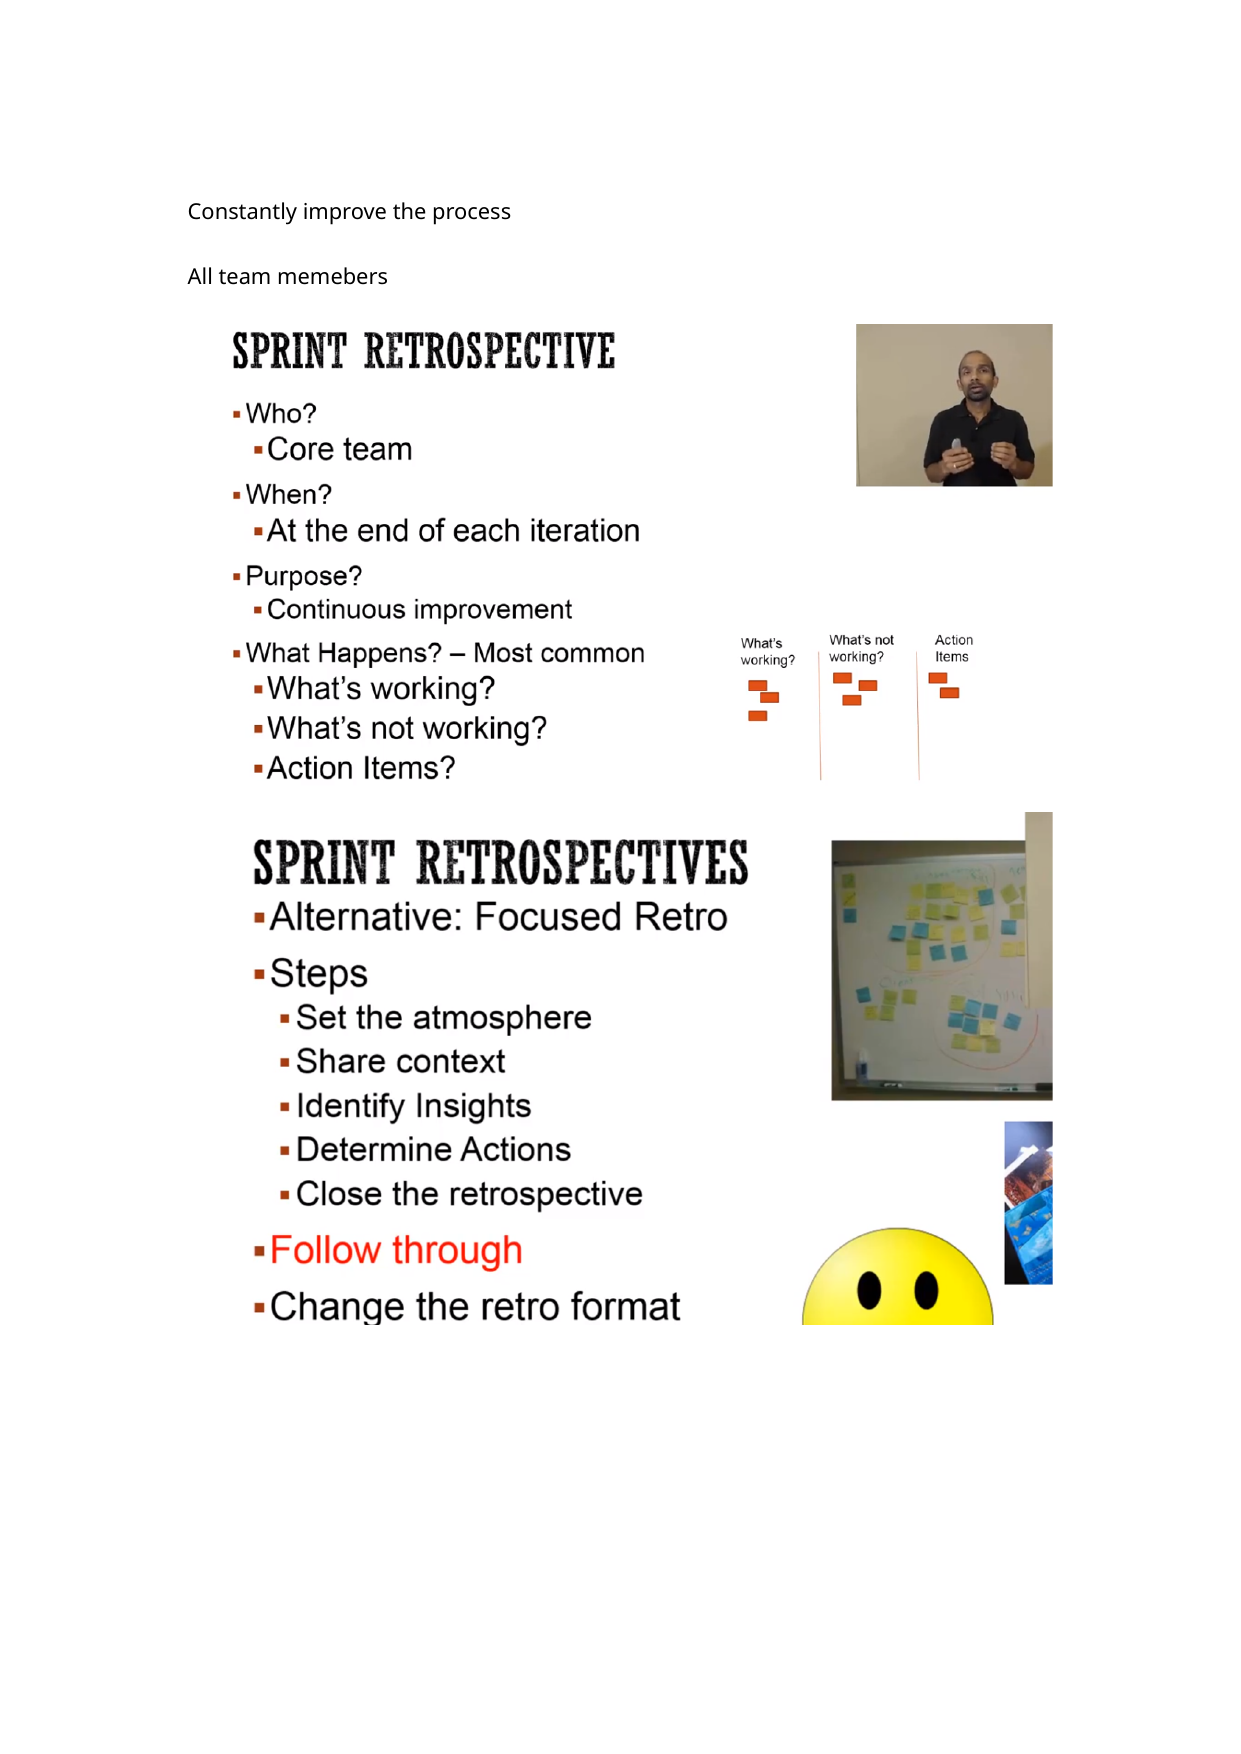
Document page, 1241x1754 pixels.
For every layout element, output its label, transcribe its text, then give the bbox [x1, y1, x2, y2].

text Constantly improve the process [187, 194, 1053, 227]
picture [187, 812, 1053, 1325]
picture [187, 324, 1053, 787]
text All team memebers [187, 259, 1053, 292]
